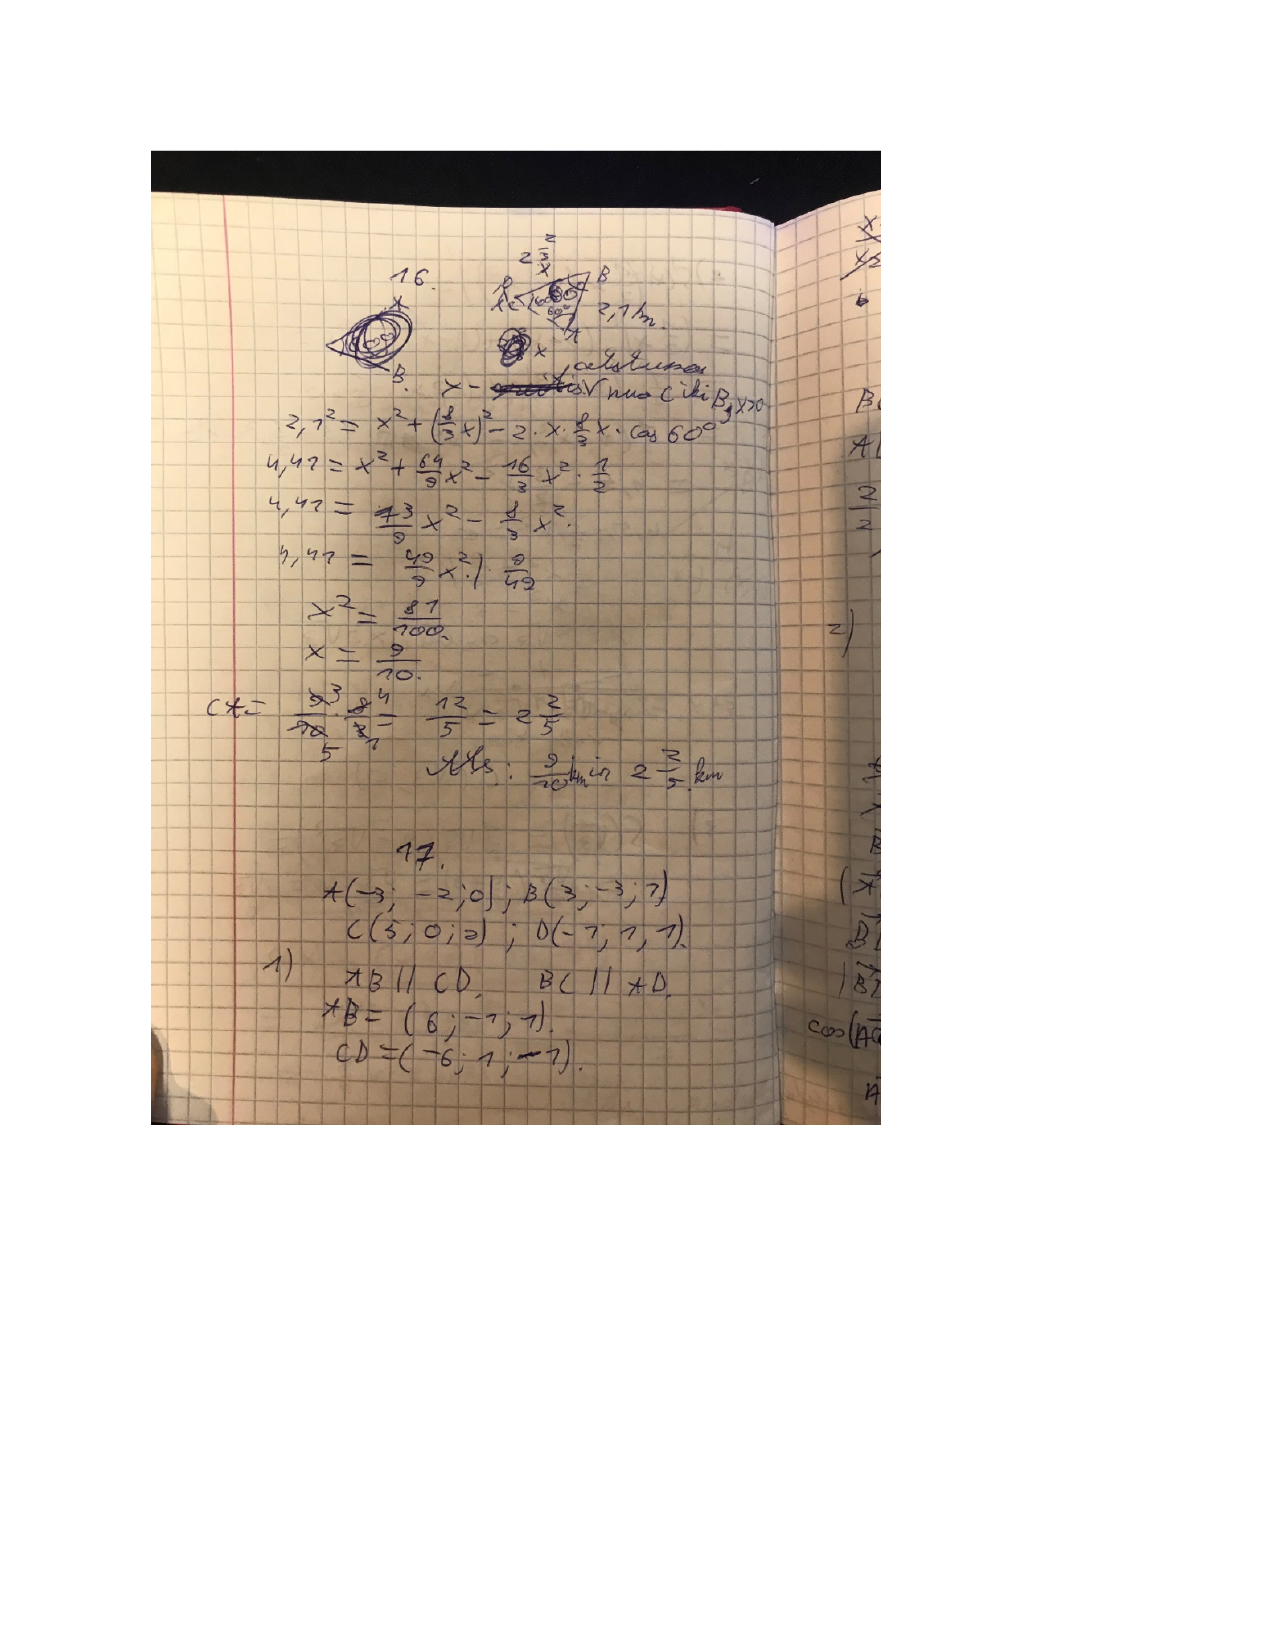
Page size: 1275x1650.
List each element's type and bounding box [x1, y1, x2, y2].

picture [151, 152, 881, 1124]
